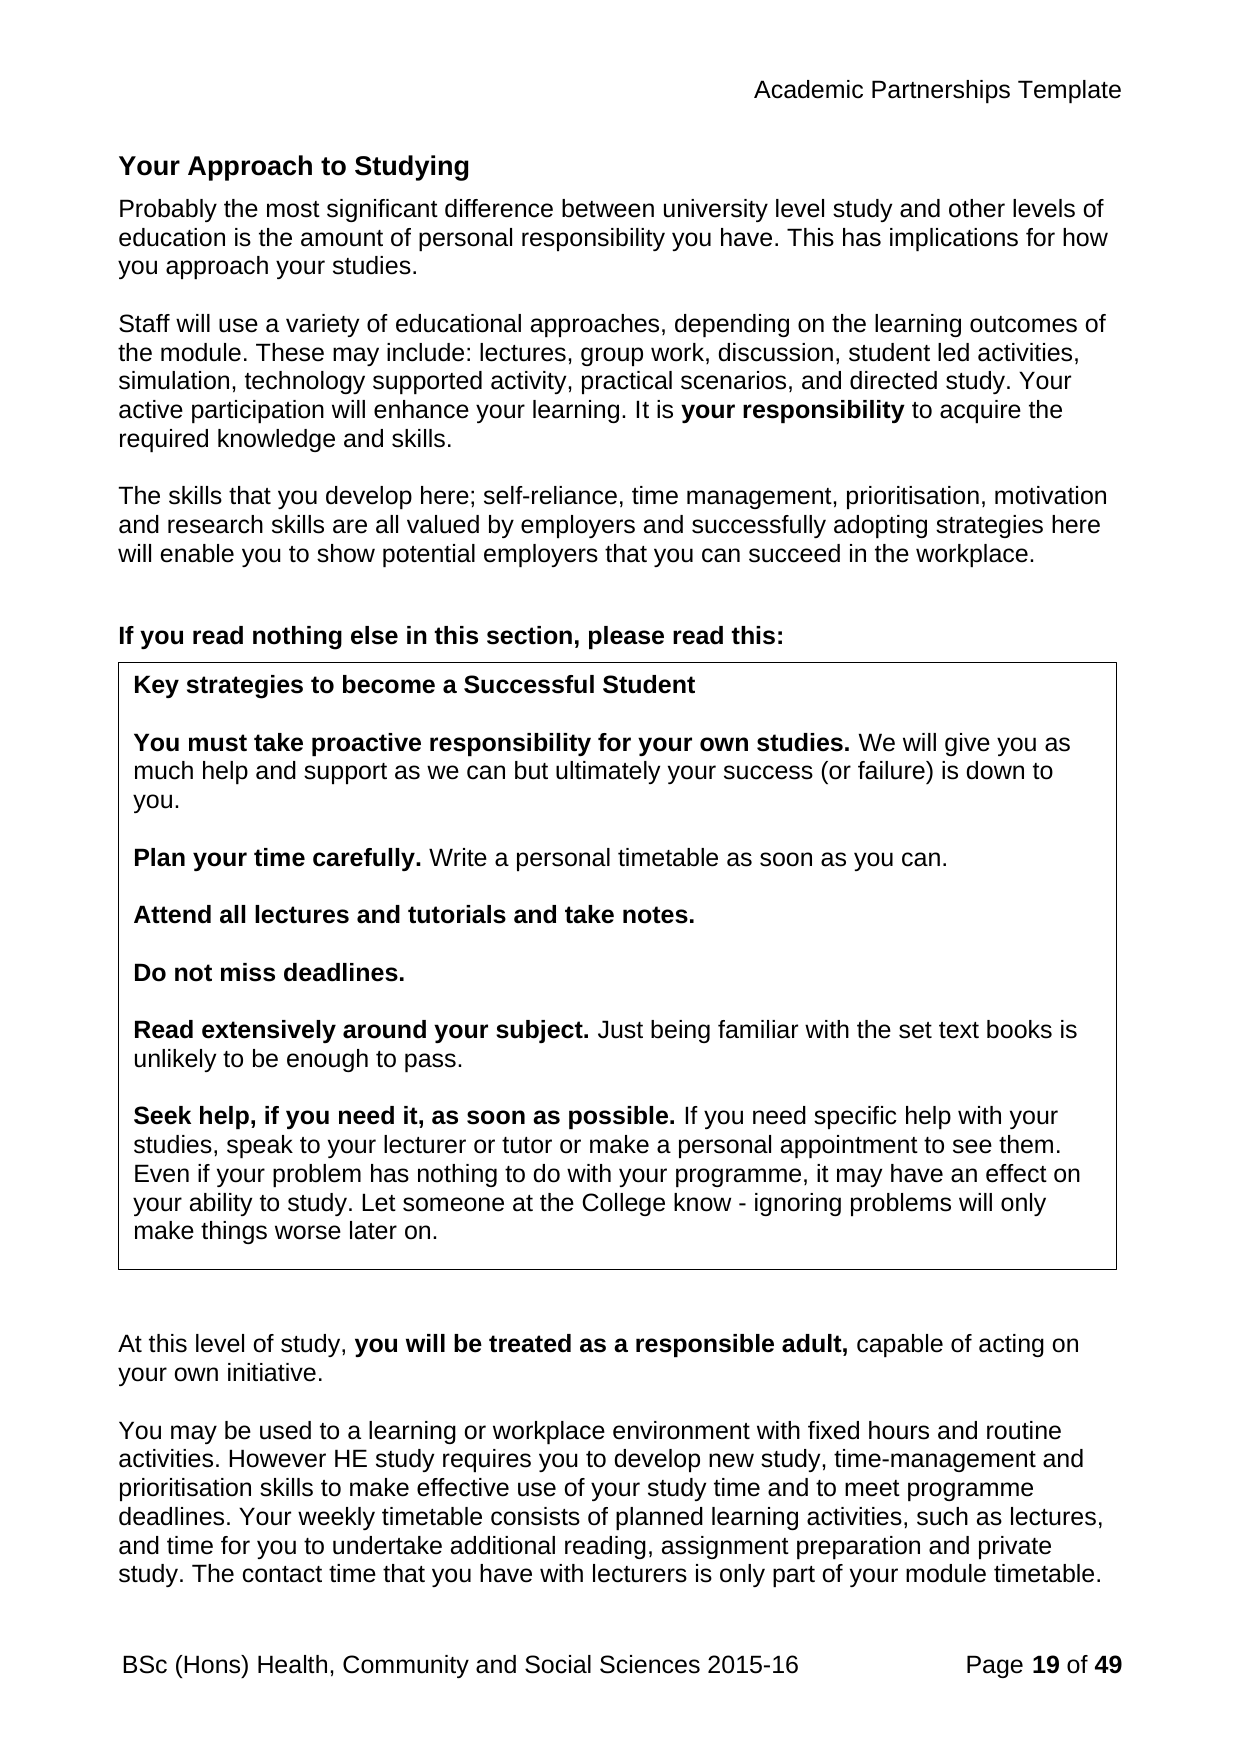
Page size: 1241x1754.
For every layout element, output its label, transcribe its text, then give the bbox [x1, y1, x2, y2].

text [118, 1416, 1122, 1588]
text At this level of study, you will be treated as a responsible adult, capable of acting on your own initiative. [118, 1329, 1122, 1387]
text Staff will use a variety of educational approaches, depending on the learning outcomes of the module. These may include: lectures, group work, discussion, student led activities, simulation, technology supported activity, practical scenarios, and directed study. Your active participation will enhance your learning. It is your responsibility to acquire the required knowledge and skills. [118, 309, 1122, 452]
subtitle If you read nothing else in this section, please read this: [118, 621, 1122, 650]
text Probably the most significant difference between university level study and other levels of education is the amount of personal responsibility you have. This has implications for how you approach your studies. [118, 194, 1122, 280]
subtitle Your Approach to Studying [118, 150, 1122, 181]
text The skills that you develop here; self-reliance, time management, prioritisation, motivation and research skills are all valued by employers and successfully adopting strategies here will enable you to show potential employers that you can succeed in the workplace. [118, 481, 1122, 567]
